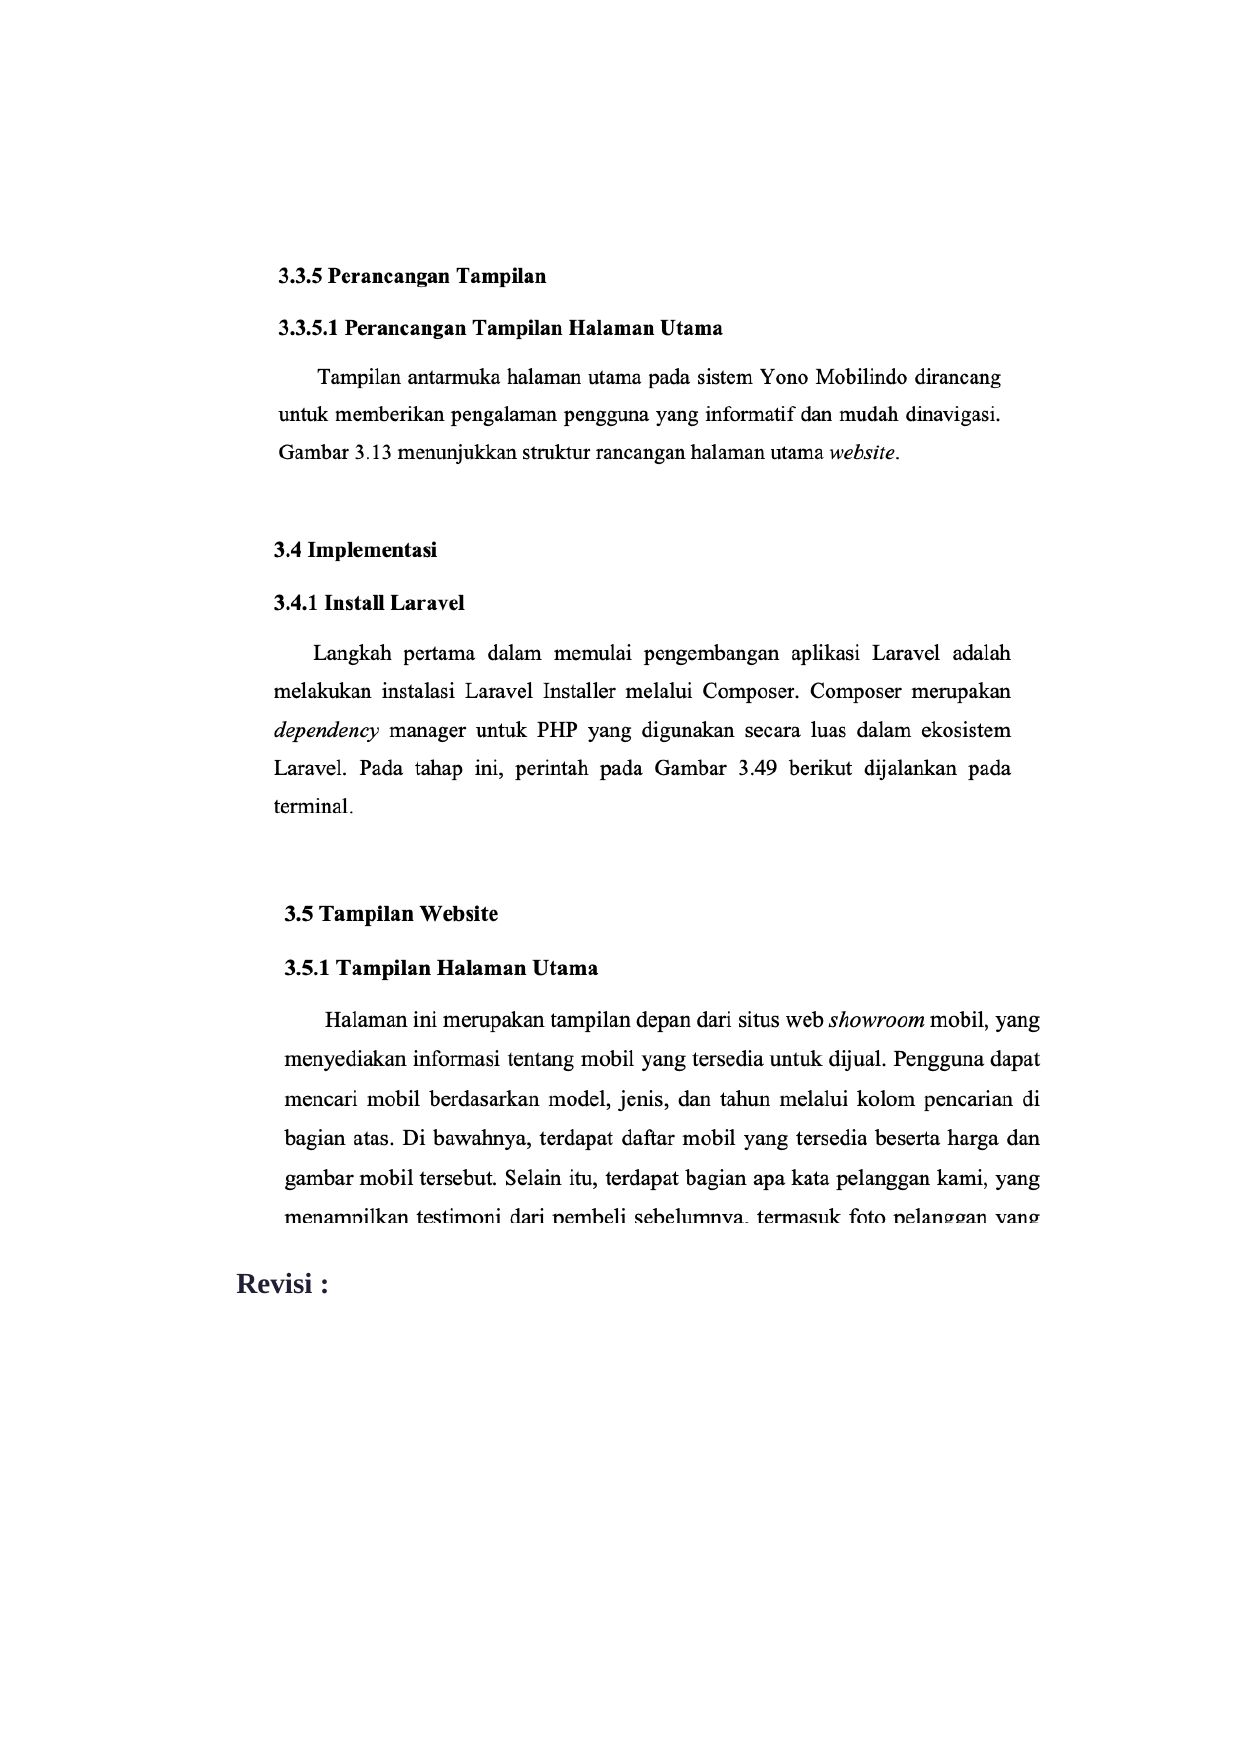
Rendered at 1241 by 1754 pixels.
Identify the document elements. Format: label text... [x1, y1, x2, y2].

text Revisi : [236, 1266, 1063, 1300]
picture [236, 521, 1063, 826]
picture [236, 869, 1063, 1223]
picture [236, 236, 1063, 478]
